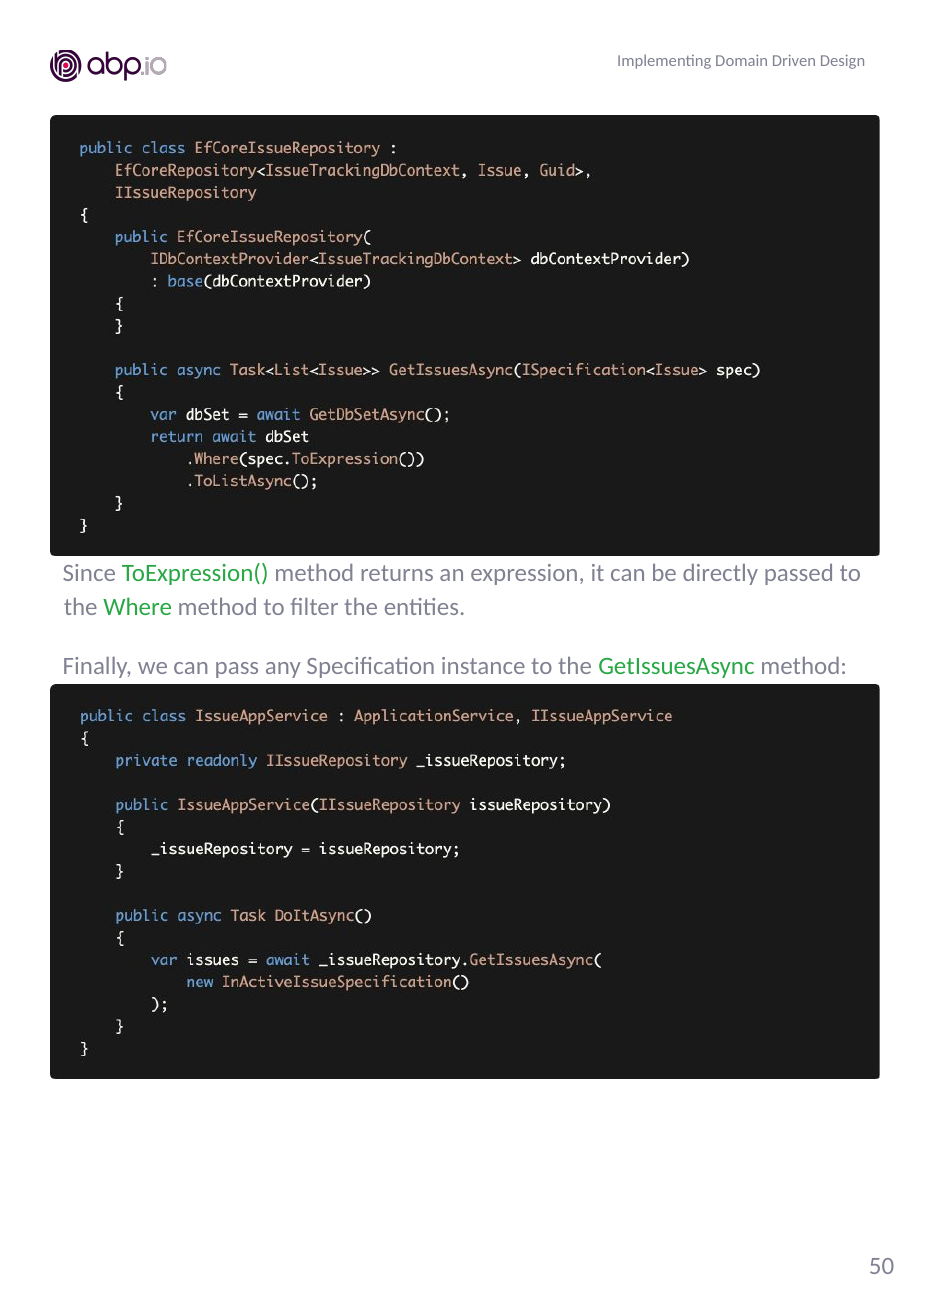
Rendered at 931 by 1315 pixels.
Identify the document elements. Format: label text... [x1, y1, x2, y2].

text Finally, we can pass any Specification instance to the GetIssuesAsync method: [62, 650, 865, 681]
picture [50, 50, 167, 82]
picture [50, 684, 880, 1079]
text Since ToExpression() method returns an expression, it can be directly passed to the Where method to filter the entities. [62, 557, 865, 622]
picture [50, 115, 880, 556]
